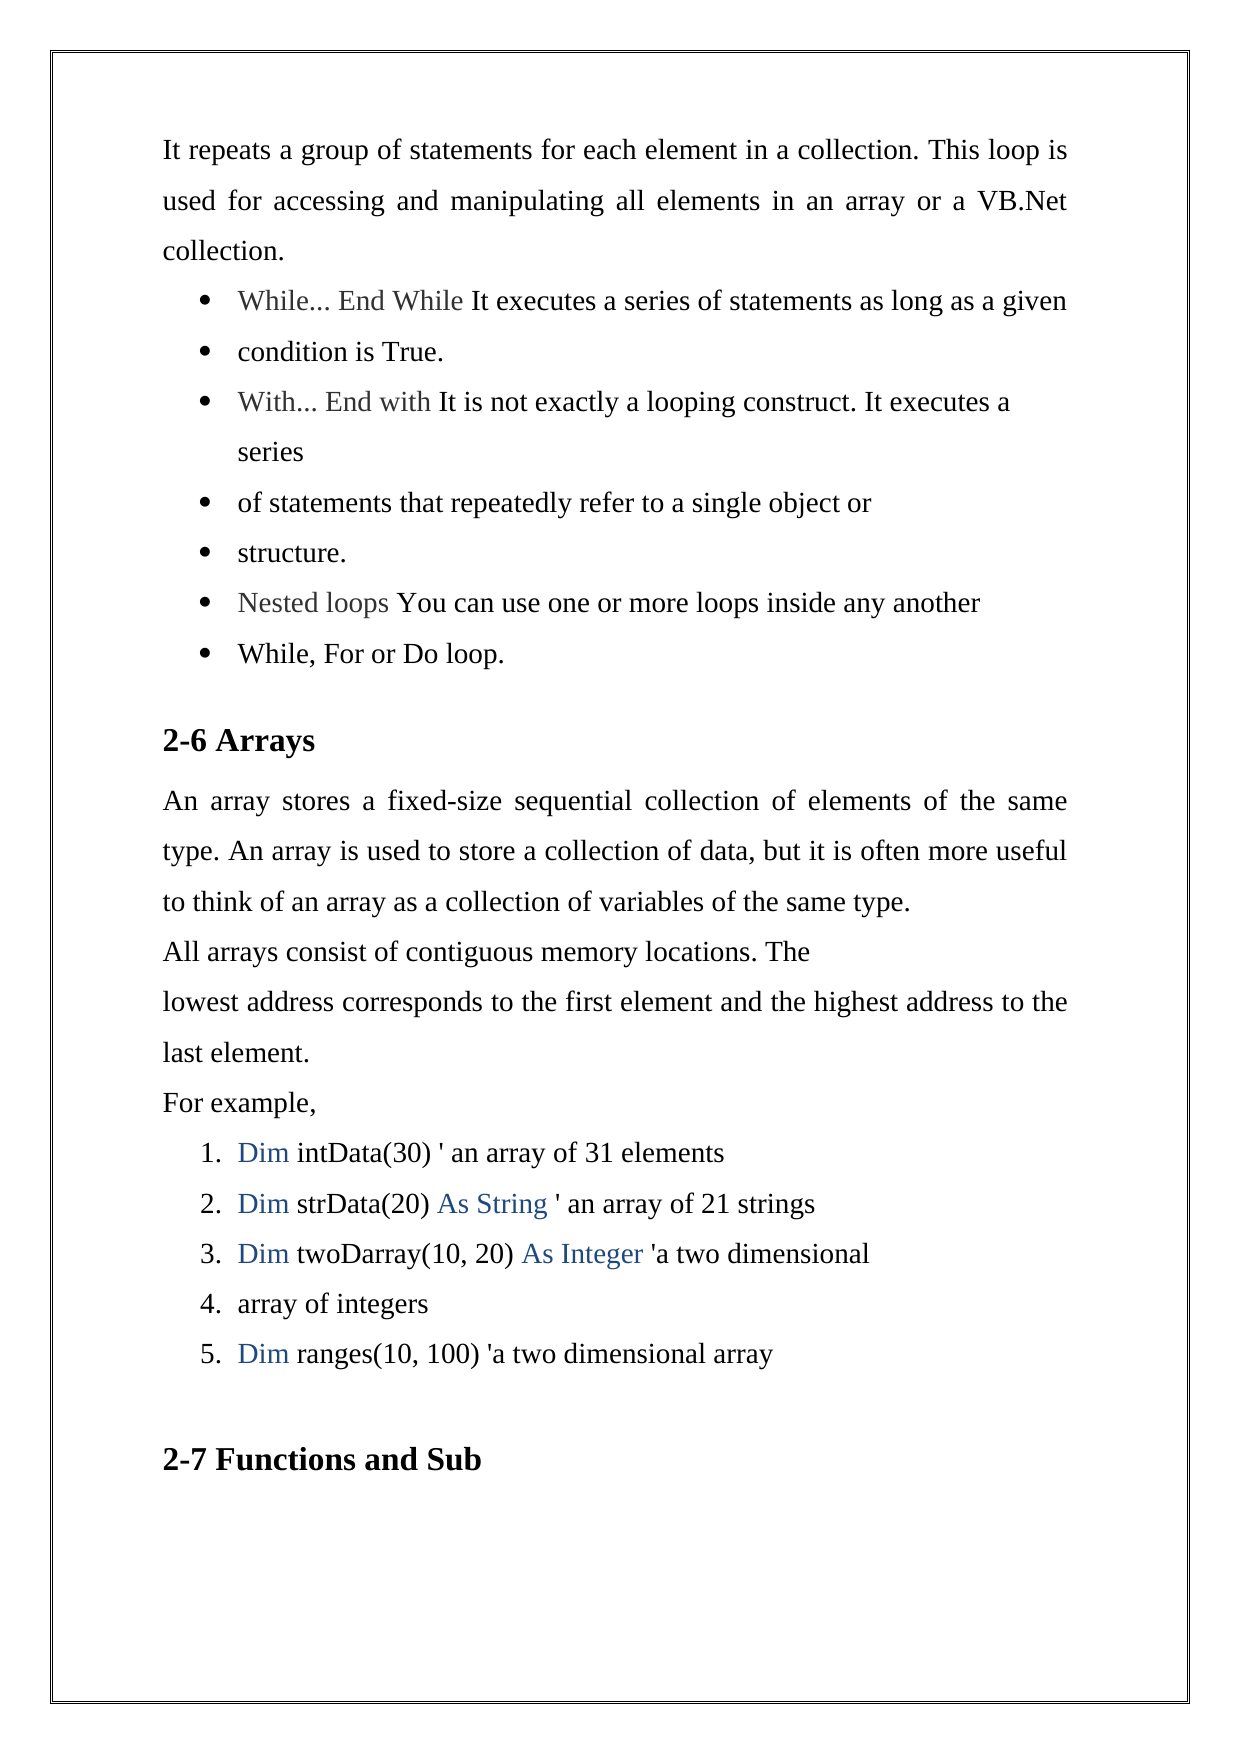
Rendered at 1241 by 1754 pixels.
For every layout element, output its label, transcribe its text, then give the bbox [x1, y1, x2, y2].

list Dim twoDarray(10, 20) As Integer 'a two dimensional [200, 1236, 1069, 1269]
text An array stores a fixed-size sequential collection of elements of the same type. An array is used to store a collection of data, but it is often more useful to think of an array as a collection of variables of the same type. [162, 783, 1069, 917]
list structure. [200, 535, 1069, 569]
text lowest address corresponds to the first element and the highest address to the last element. [162, 984, 1069, 1068]
text 2-7 Functions and Sub [162, 1440, 1069, 1478]
list array of integers [200, 1286, 1069, 1320]
text It repeats a group of statements for each element in a collection. This loop is used for accessing and manipulating all elements in an array or a VB.Net collection. [162, 132, 1069, 266]
list of statements that repeatedly refer to a single object or [200, 485, 1069, 518]
list Dim ranges(10, 100) 'a two dimensional array [200, 1337, 1069, 1370]
text All arrays consist of contiguous memory locations. The [162, 934, 1069, 968]
list condition is True. [200, 334, 1069, 367]
text 2-6 Arrays [162, 720, 1069, 758]
list Dim strData(20) As String ' an array of 21 strings [200, 1186, 1069, 1219]
list With... End with It is not exactly a looping construct. It executes a series [200, 384, 1069, 468]
text For example, [162, 1085, 1069, 1119]
list Dim intData(30) ' an array of 31 elements [200, 1135, 1069, 1169]
list While... End While It executes a series of statements as long as a given [200, 283, 1069, 317]
list Nested loops You can use one or more loops inside any another [200, 586, 1069, 619]
list While, For or Do loop. [200, 636, 1069, 670]
